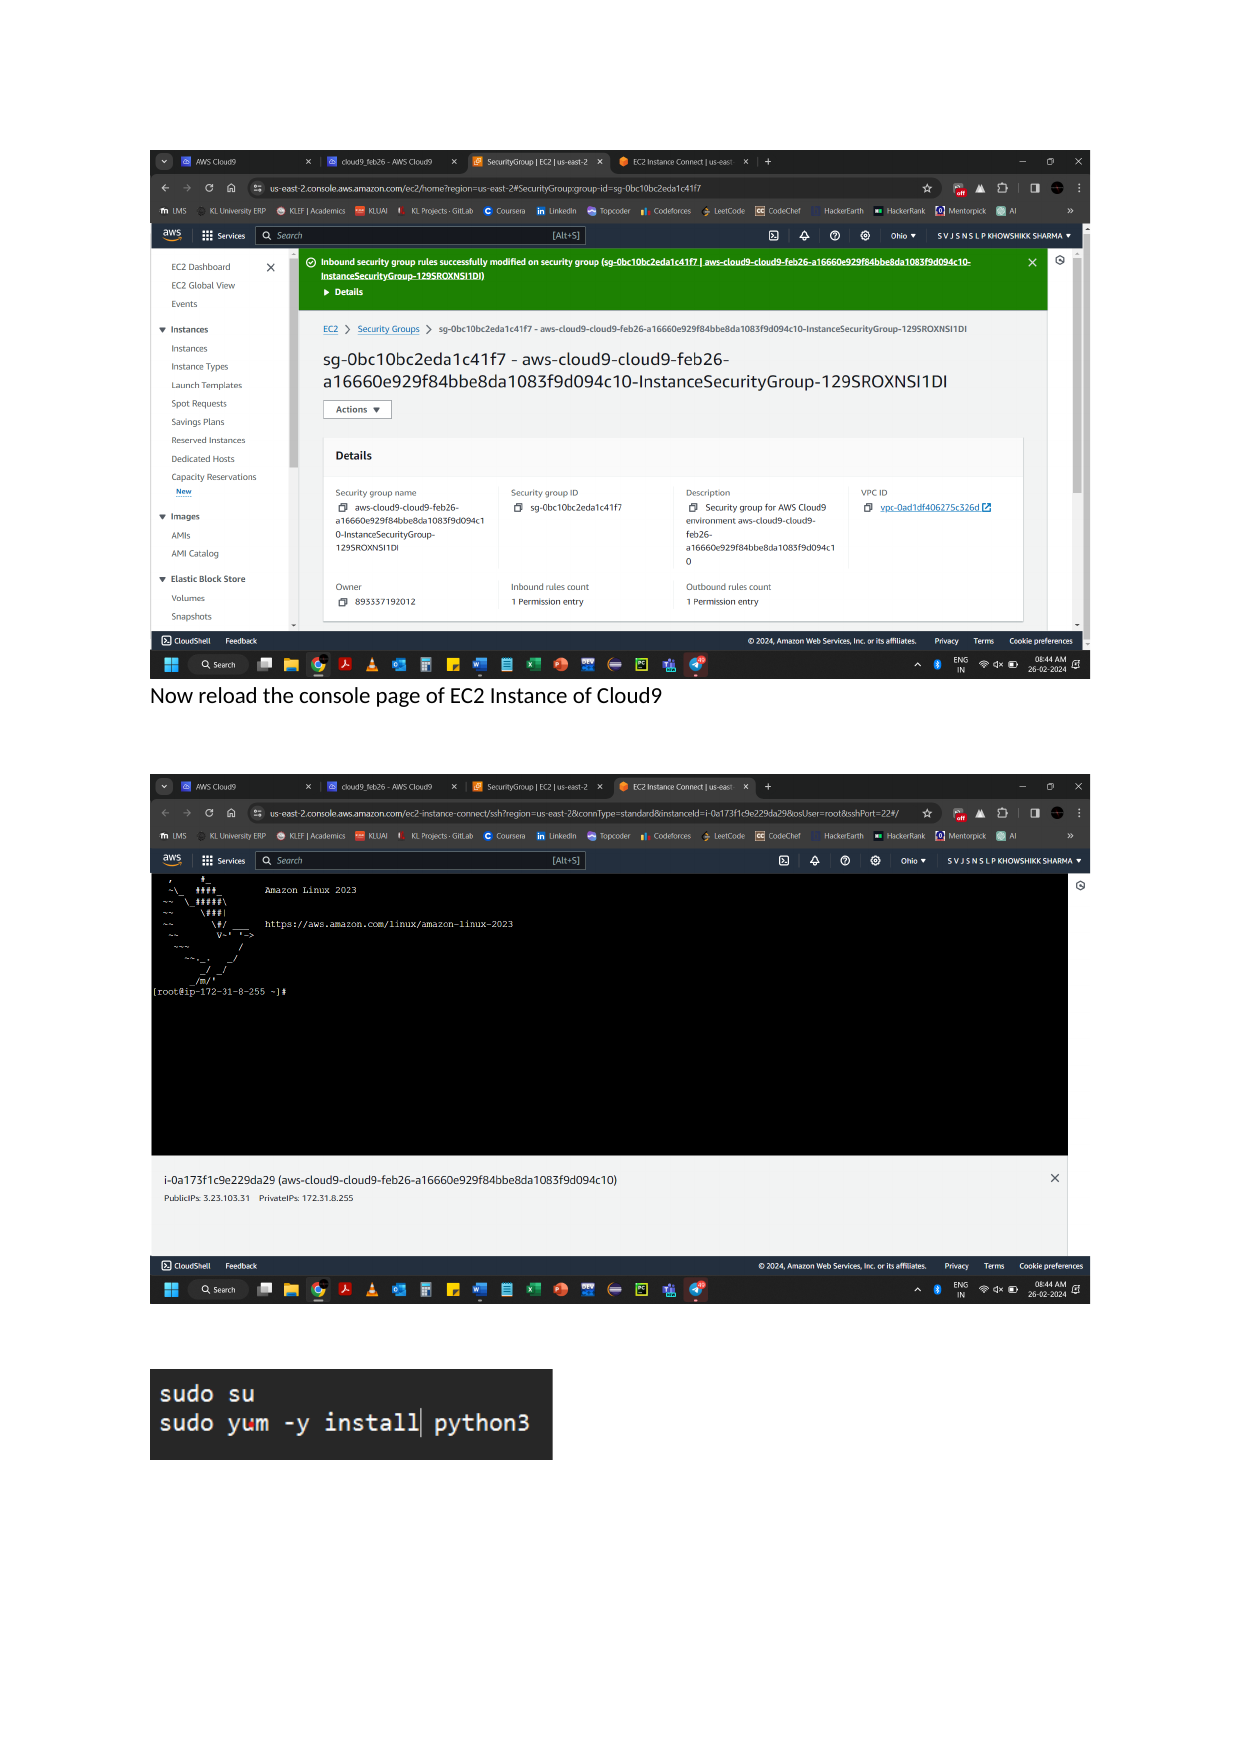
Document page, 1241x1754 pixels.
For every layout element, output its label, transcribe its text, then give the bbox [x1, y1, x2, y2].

picture [150, 774, 1091, 1304]
text Now reload the console page of EC2 Instance of Cloud9 [150, 679, 1090, 709]
picture [150, 150, 1091, 679]
picture [150, 1369, 553, 1460]
